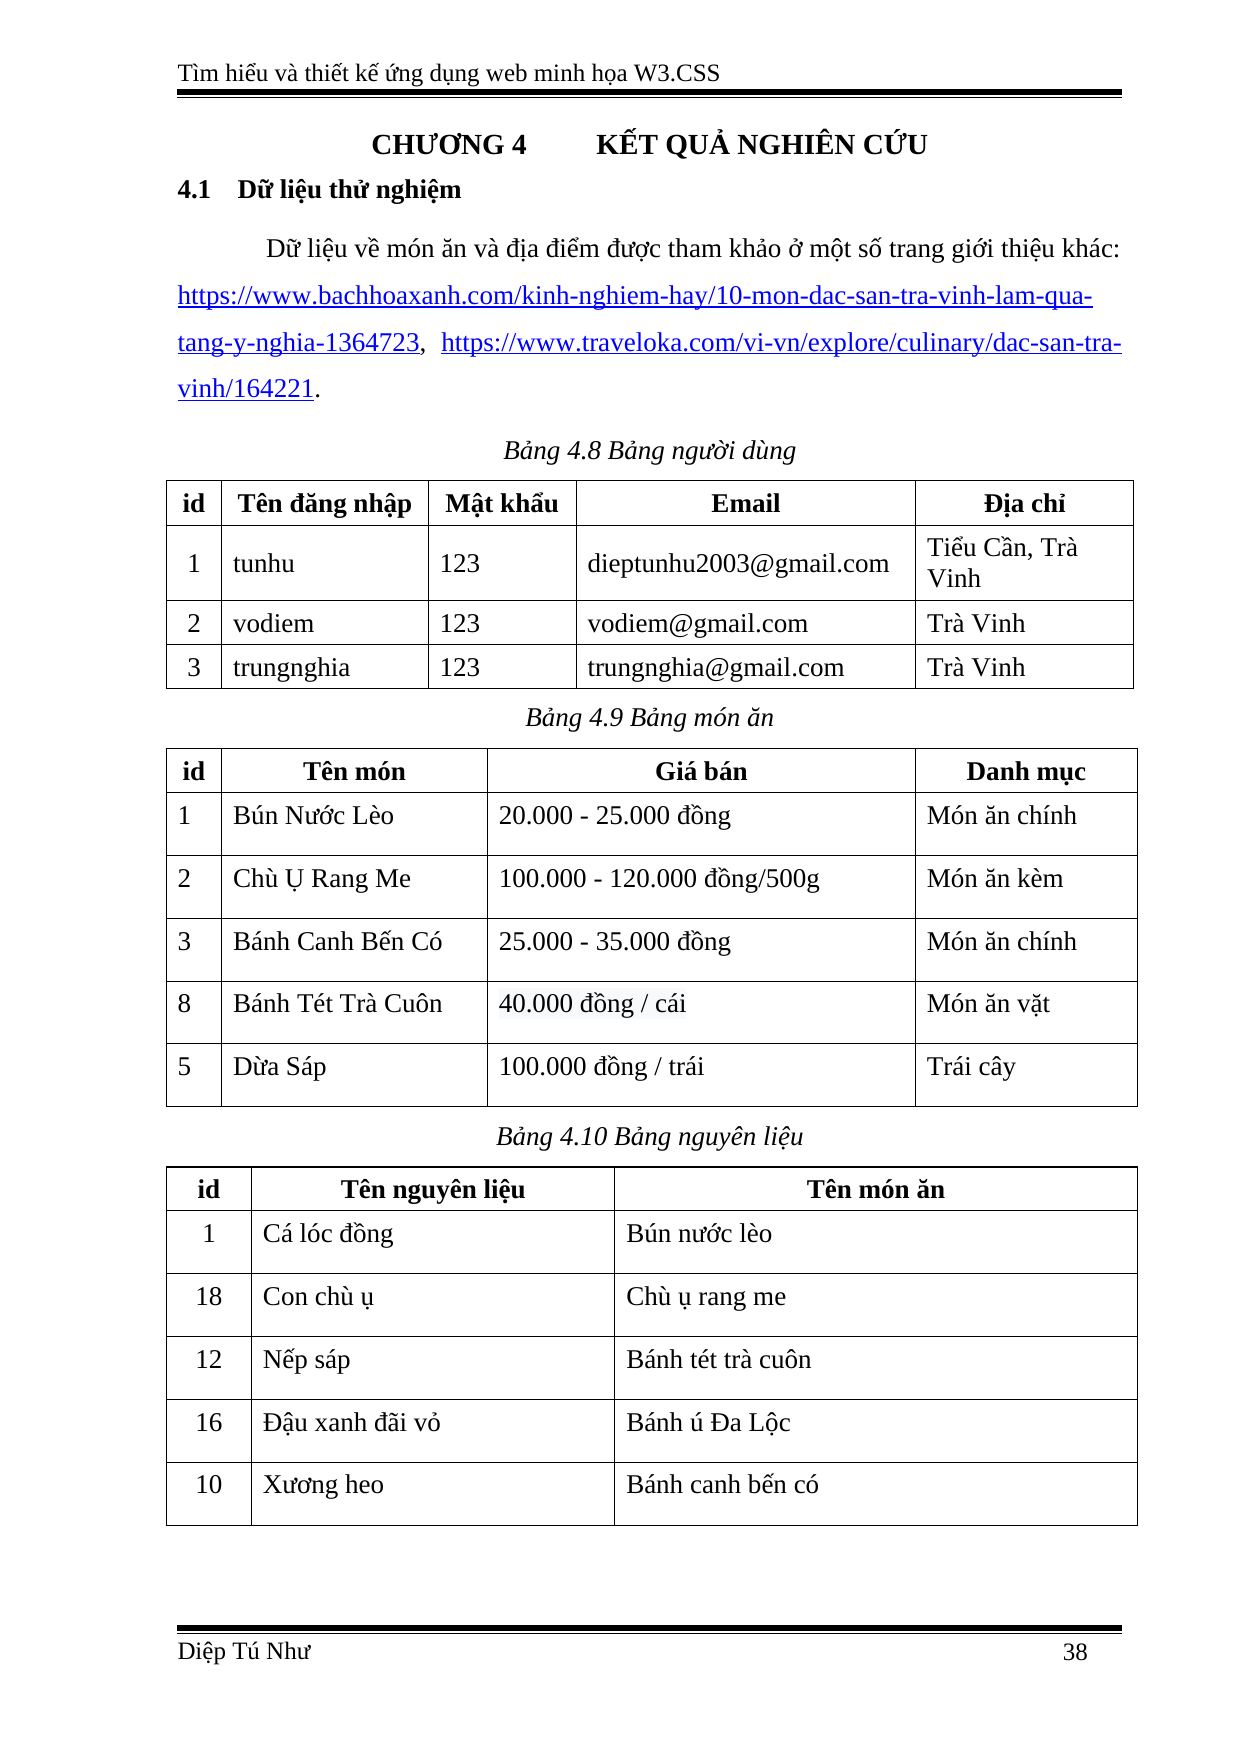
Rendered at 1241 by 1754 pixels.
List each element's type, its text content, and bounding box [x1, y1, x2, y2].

table_cell Dừa Sáp [222, 1044, 487, 1106]
table_header id [167, 1168, 251, 1210]
table_cell Món ăn chính [916, 793, 1137, 855]
table_cell trungnghia@gmail.com [577, 645, 915, 688]
table_cell 1 [167, 1211, 251, 1273]
table_header Email [577, 481, 915, 524]
table_cell Món ăn kèm [916, 856, 1137, 918]
table_cell 12 [167, 1337, 251, 1399]
table_cell Bún Nước Lèo [222, 793, 487, 855]
table_cell 123 [429, 645, 576, 688]
table_cell Con chù ụ [252, 1274, 614, 1336]
table_cell 16 [167, 1400, 251, 1462]
table_cell 123 [429, 526, 576, 600]
table_cell Nếp sáp [252, 1337, 614, 1399]
table_cell Trà Vinh [916, 601, 1133, 644]
table_cell Bánh tét trà cuôn [615, 1337, 1137, 1399]
table_cell vodiem@gmail.com [577, 601, 915, 644]
table_cell Trái cây [916, 1044, 1137, 1106]
table_cell 1 [167, 793, 221, 855]
table_cell 40.000 đồng / cái [488, 982, 915, 1043]
table_cell 2 [167, 856, 221, 918]
table_cell tunhu [222, 526, 428, 600]
table_cell Bánh canh bến có [615, 1463, 1137, 1524]
table_cell Tiểu Cần, Trà Vinh [916, 526, 1133, 600]
table_cell 20.000 - 25.000 đồng [488, 793, 915, 855]
table_header Mật khẩu [429, 481, 576, 524]
table_header Tên nguyên liệu [252, 1168, 614, 1210]
table_cell 123 [429, 601, 576, 644]
table_cell Xương heo [252, 1463, 614, 1524]
table_cell Chù Ụ Rang Me [222, 856, 487, 918]
table_cell Đậu xanh đãi vỏ [252, 1400, 614, 1462]
table_cell vodiem [222, 601, 428, 644]
table_cell Chù ụ rang me [615, 1274, 1137, 1336]
table_cell Món ăn chính [916, 919, 1137, 981]
table_cell 25.000 - 35.000 đồng [488, 919, 915, 981]
table_cell 100.000 - 120.000 đồng/500g [488, 856, 915, 918]
table_cell 10 [167, 1463, 251, 1524]
subtitle KẾT QUẢ NGHIÊN CỨU [177, 127, 1122, 161]
table_header id [167, 481, 221, 524]
table_header Tên đăng nhập [222, 481, 428, 524]
table_header Giá bán [488, 749, 915, 792]
table_cell 8 [167, 982, 221, 1043]
table_header id [167, 749, 221, 792]
table_cell Bún nước lèo [615, 1211, 1137, 1273]
table_cell 3 [167, 645, 221, 688]
table_cell 3 [167, 919, 221, 981]
table_cell 1 [167, 526, 221, 600]
table_header Tên món ăn [615, 1168, 1137, 1210]
subtitle Dữ liệu thử nghiệm [177, 173, 1122, 204]
table_cell 2 [167, 601, 221, 644]
table_cell 5 [167, 1044, 221, 1106]
table_cell Bánh ú Đa Lộc [615, 1400, 1137, 1462]
table_cell Bánh Canh Bến Có [222, 919, 487, 981]
table_header Địa chỉ [916, 481, 1133, 524]
table_cell 100.000 đồng / trái [488, 1044, 915, 1106]
table_cell Bánh Tét Trà Cuôn [222, 982, 487, 1043]
table_cell dieptunhu2003@gmail.com [577, 526, 915, 600]
table_header Tên món [222, 749, 487, 792]
table_header Danh mục [916, 749, 1137, 792]
table_cell trungnghia [222, 645, 428, 688]
table_cell Cá lóc đồng [252, 1211, 614, 1273]
table_cell Trà Vinh [916, 645, 1133, 688]
table_cell Món ăn vặt [916, 982, 1137, 1043]
table_cell 18 [167, 1274, 251, 1336]
text Dữ liệu về món ăn và địa điểm được tham khảo ở một số trang giới thiệu khác: https://www.bachhoaxanh.com/kinh-nghiem-hay/10-mon-dac-san-tra-vinh-lam-qua-tang-y-nghia-1364723, https://www.traveloka.com/vi-vn/explore/culinary/dac-san-tra-vinh/164221. [177, 232, 1122, 404]
